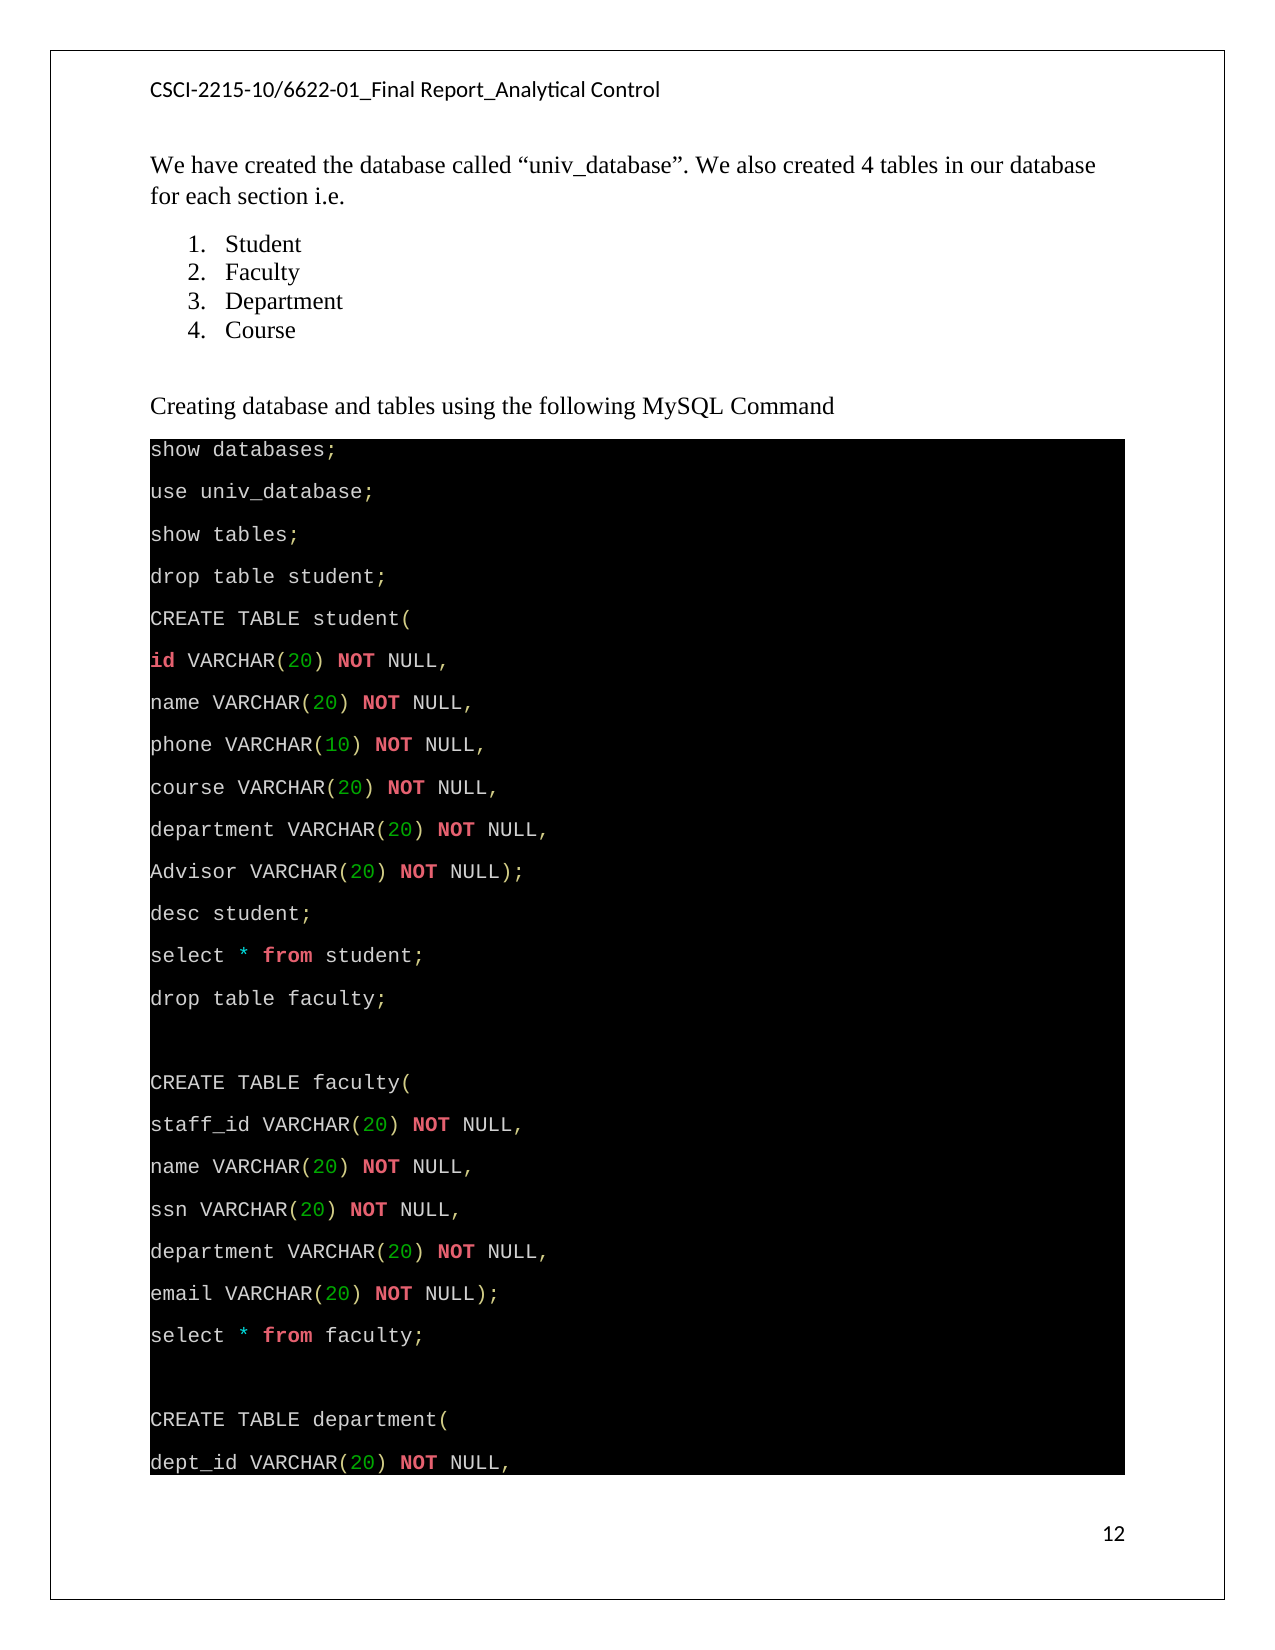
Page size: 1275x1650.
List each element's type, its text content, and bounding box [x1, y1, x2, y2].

text id VARCHAR(20) NOT NULL, [150, 650, 1125, 674]
text CREATE TABLE faculty( [150, 1072, 1125, 1096]
text department VARCHAR(20) NOT NULL, [150, 1241, 1125, 1264]
text name VARCHAR(20) NOT NULL, [150, 692, 1125, 716]
text Creating database and tables using the following MySQL Command [150, 391, 1125, 420]
text ssn VARCHAR(20) NOT NULL, [150, 1198, 1125, 1222]
text course VARCHAR(20) NOT NULL, [150, 777, 1125, 800]
list Course [187, 315, 1125, 344]
text CREATE TABLE department( [150, 1409, 1125, 1433]
text staff_id VARCHAR(20) NOT NULL, [150, 1114, 1125, 1138]
text email VARCHAR(20) NOT NULL); [150, 1283, 1125, 1307]
text We have created the database called “univ_database”. We also created 4 tables in our database for each section i.e. [150, 150, 1125, 210]
text show tables; [150, 523, 1125, 547]
text show databases; [150, 439, 1125, 463]
text dept_id VARCHAR(20) NOT NULL, [150, 1452, 1125, 1475]
text Advisor VARCHAR(20) NOT NULL); [150, 861, 1125, 885]
text CREATE TABLE student( [150, 608, 1125, 632]
list Department [187, 286, 1125, 315]
text use univ_database; [150, 481, 1125, 505]
text drop table faculty; [150, 988, 1125, 1011]
text drop table student; [150, 566, 1125, 589]
text select * from student; [150, 945, 1125, 969]
text select * from faculty; [150, 1325, 1125, 1349]
text desc student; [150, 903, 1125, 927]
list Faculty [187, 257, 1125, 286]
list Student [187, 229, 1125, 257]
text department VARCHAR(20) NOT NULL, [150, 819, 1125, 842]
text phone VARCHAR(10) NOT NULL, [150, 734, 1125, 758]
text name VARCHAR(20) NOT NULL, [150, 1156, 1125, 1180]
